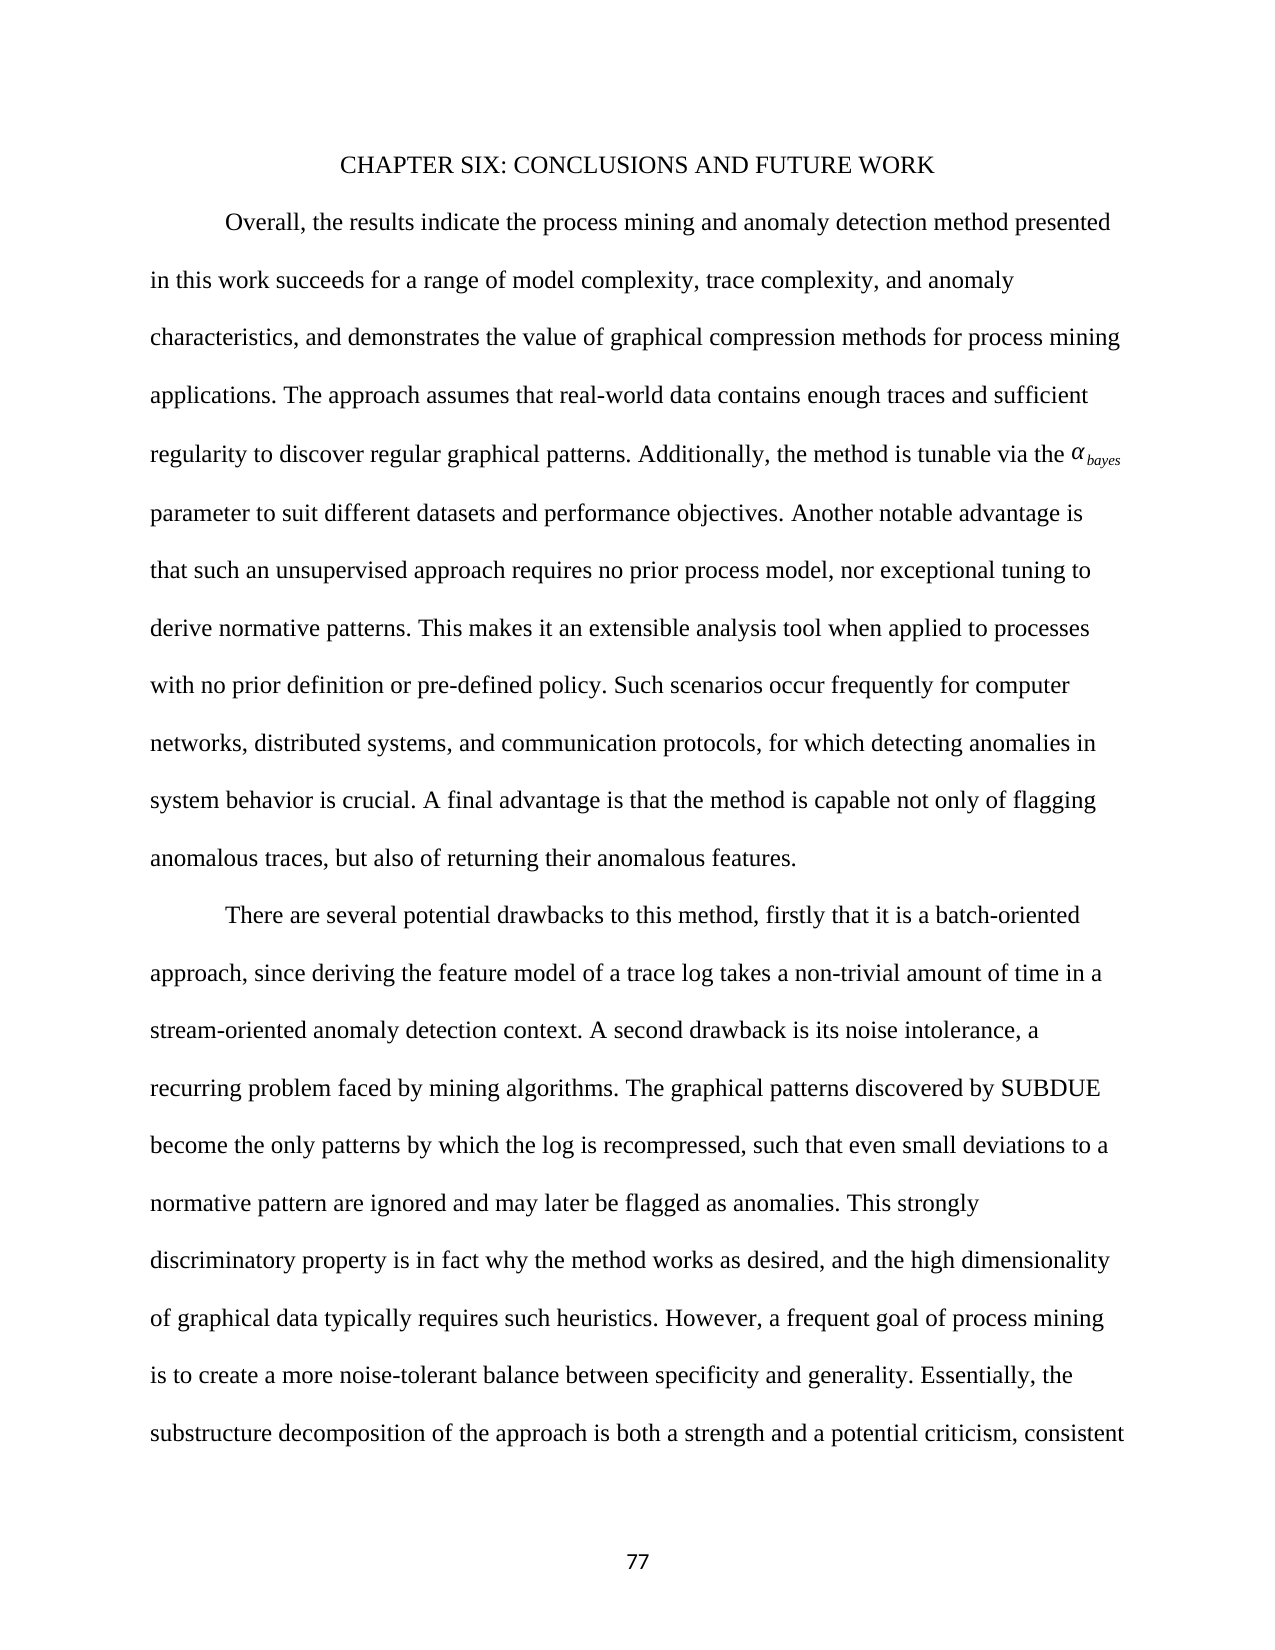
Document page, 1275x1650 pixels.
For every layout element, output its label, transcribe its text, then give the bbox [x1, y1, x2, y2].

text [150, 900, 1125, 1446]
subtitle CHAPTER SIX: CONCLUSIONS AND FUTURE WORK [150, 150, 1125, 179]
text Overall, the results indicate the process mining and anomaly detection method presented in this work succeeds for a range of model complexity, trace complexity, and anomaly characteristics, and demonstrates the value of graphical compression methods for process mining applications. The approach assumes that real-world data contains enough traces and sufficient regularity to discover regular graphical patterns. Additionally, the method is tunable via the parameter to suit different datasets and performance objectives. Another notable advantage is that such an unsupervised approach requires no prior process model, nor exceptional tuning to derive normative patterns. This makes it an extensible analysis tool when applied to processes with no prior definition or pre-defined policy. Such scenarios occur frequently for computer networks, distributed systems, and communication protocols, for which detecting anomalies in system behavior is crucial. A final advantage is that the method is capable not only of flagging anomalous traces, but also of returning their anomalous features. [150, 207, 1125, 871]
